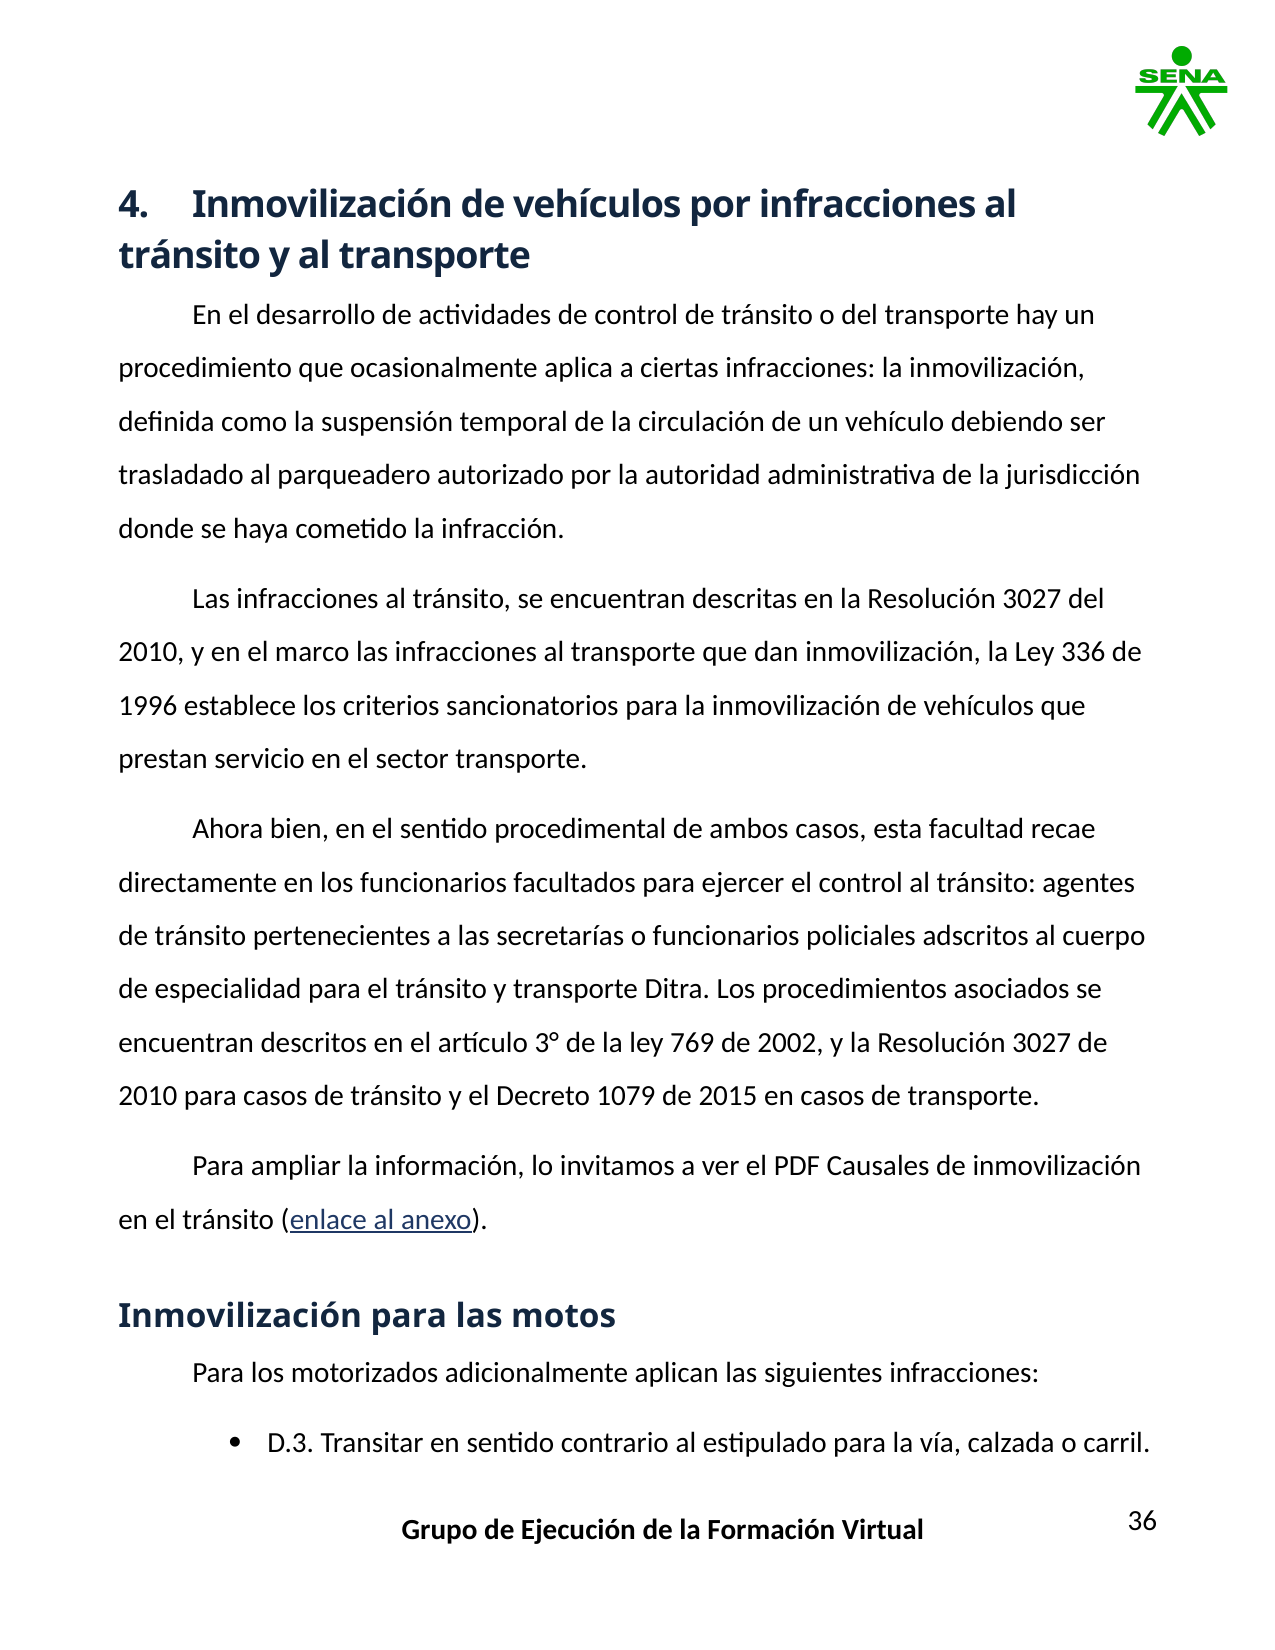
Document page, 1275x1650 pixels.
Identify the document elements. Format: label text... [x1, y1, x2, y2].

list D.3. Transitar en sentido contrario al estipulado para la vía, calzada o carril. [230, 1424, 1157, 1460]
subtitle Inmovilización de vehículos por infracciones al tránsito y al transporte [118, 177, 1157, 279]
text Ahora bien, en el sentido procedimental de ambos casos, esta facultad recae directamente en los funcionarios facultados para ejercer el control al tránsito: agentes de tránsito pertenecientes a las secretarías o funcionarios policiales adscritos al cuerpo de especialidad para el tránsito y transporte Ditra. Los procedimientos asociados se encuentran descritos en el artículo 3° de la ley 769 de 2002, y la Resolución 3027 de 2010 para casos de tránsito y el Decreto 1079 de 2015 en casos de transporte. [118, 810, 1157, 1113]
text Para los motorizados adicionalmente aplican las siguientes infracciones: [118, 1354, 1157, 1389]
picture [1135, 46, 1228, 136]
text En el desarrollo de actividades de control de tránsito o del transporte hay un procedimiento que ocasionalmente aplica a ciertas infracciones: la inmovilización, definida como la suspensión temporal de la circulación de un vehículo debiendo ser trasladado al parqueadero autorizado por la autoridad administrativa de la jurisdicción donde se haya cometido la infracción. [118, 296, 1157, 545]
text Para ampliar la información, lo invitamos a ver el PDF Causales de inmovilización en el tránsito (enlace al anexo). [118, 1147, 1157, 1237]
text Las infracciones al tránsito, se encuentran descritas en la Resolución 3027 del 2010, y en el marco las infracciones al transporte que dan inmovilización, la Ley 336 de 1996 establece los criterios sancionatorios para la inmovilización de vehículos que prestan servicio en el sector transporte. [118, 580, 1157, 776]
subtitle Inmovilización para las motos [118, 1292, 1157, 1337]
